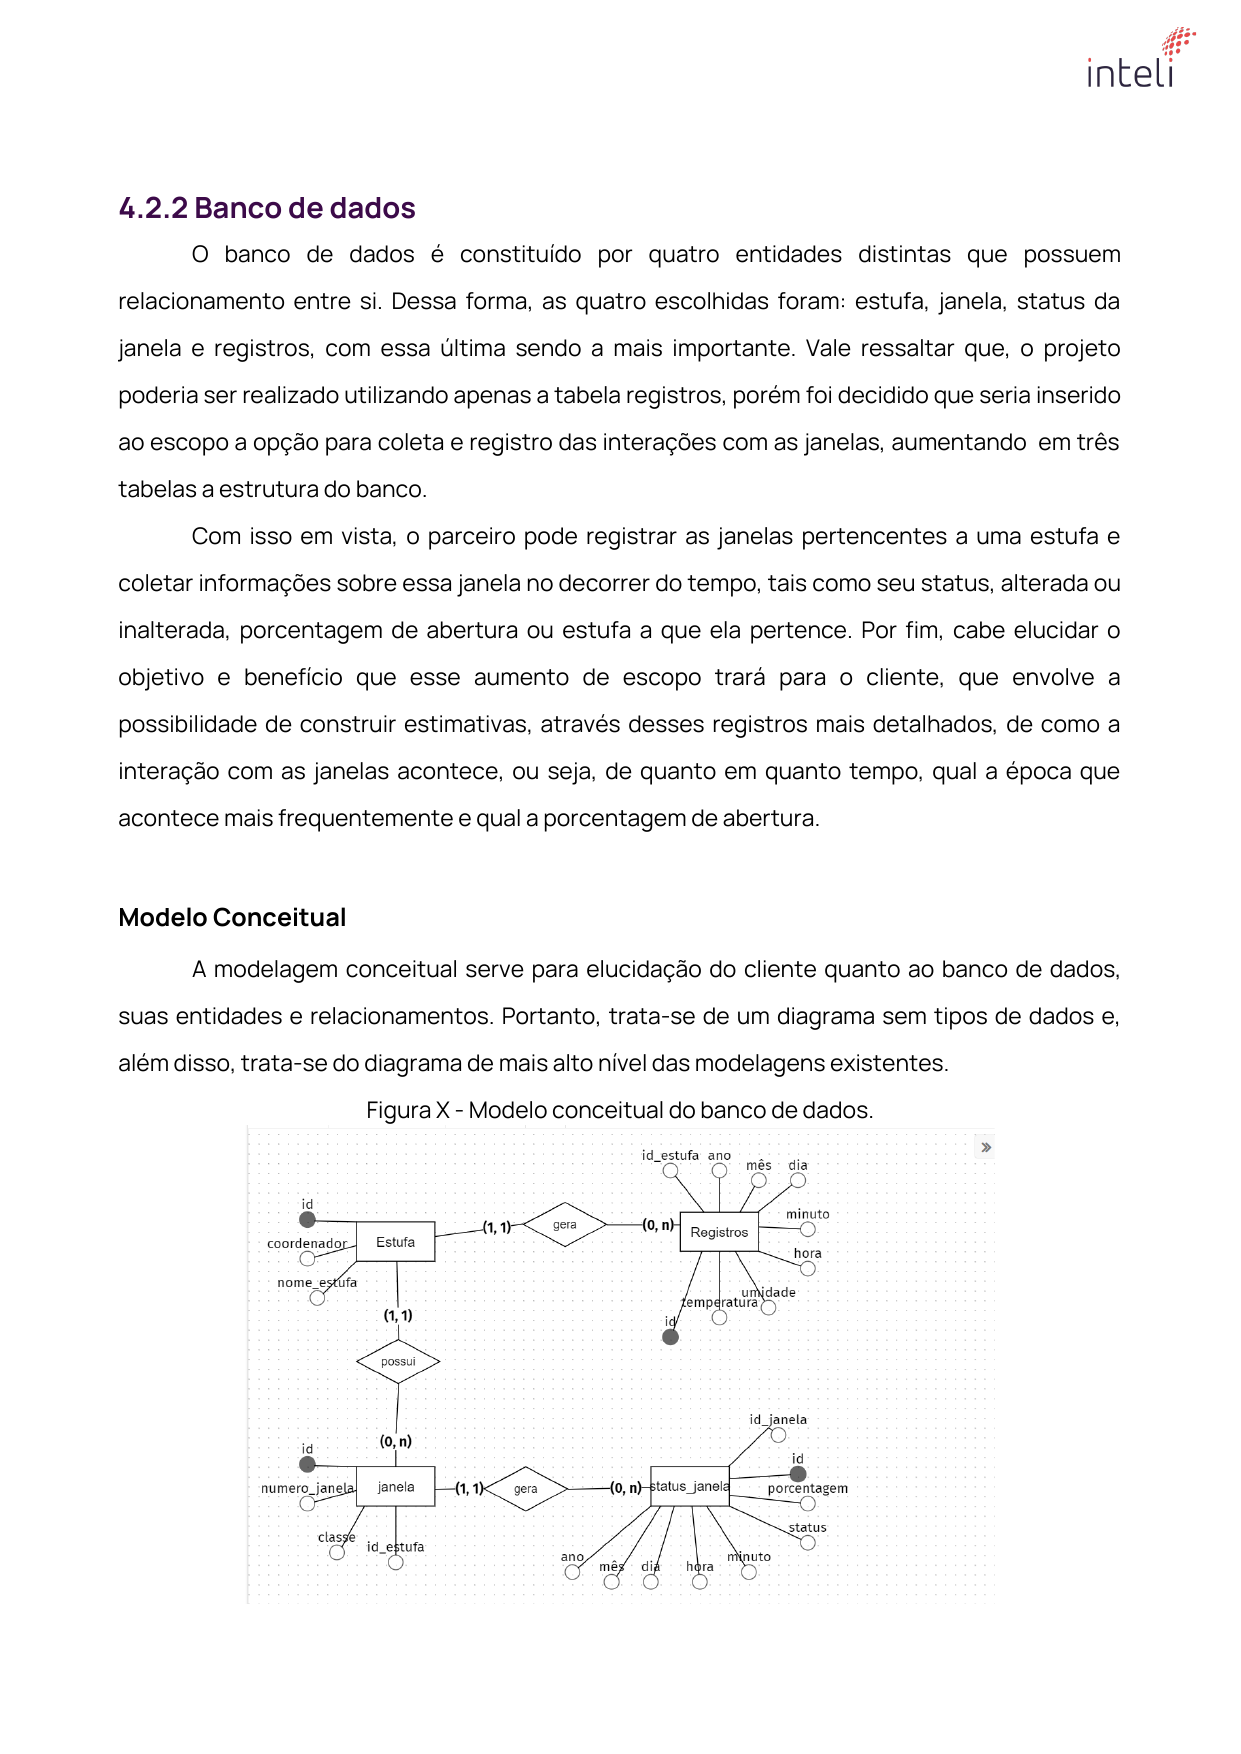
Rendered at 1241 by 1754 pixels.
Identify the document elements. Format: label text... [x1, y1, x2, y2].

subtitle 4.2.2 Banco de dados [118, 187, 1122, 227]
text A modelagem conceitual serve para elucidação do cliente quanto ao banco de dados, suas entidades e relacionamentos. Portanto, trata-se de um diagrama sem tipos de dados e, além disso, trata-se do diagrama de mais alto nível das modelagens existentes. [118, 953, 1122, 1078]
text Figura X - Modelo conceitual do banco de dados. [118, 1094, 1122, 1125]
picture [1088, 27, 1197, 87]
picture [245, 1125, 995, 1604]
text Com isso em vista, o parceiro pode registrar as janelas pertencentes a uma estufa e coletar informações sobre essa janela no decorrer do tempo, tais como seu status, alterada ou inalterada, porcentagem de abertura ou estufa a que ela pertence. Por fim, cabe elucidar o objetivo e benefício que esse aumento de escopo trará para o cliente, que envolve a possibilidade de construir estimativas, através desses registros mais detalhados, de como a interação com as janelas acontece, ou seja, de quanto em quanto tempo, qual a época que acontece mais frequentemente e qual a porcentagem de abertura. [118, 520, 1122, 833]
text Modelo Conceitual [118, 899, 1122, 934]
text O banco de dados é constituído por quatro entidades distintas que possuem relacionamento entre si. Dessa forma, as quatro escolhidas foram: estufa, janela, status da janela e registros, com essa última sendo a mais importante. Vale ressaltar que, o projeto poderia ser realizado utilizando apenas a tabela registros, porém foi decidido que seria inserido ao escopo a opção para coleta e registro das interações com as janelas, aumentando em três tabelas a estrutura do banco. [118, 238, 1122, 504]
